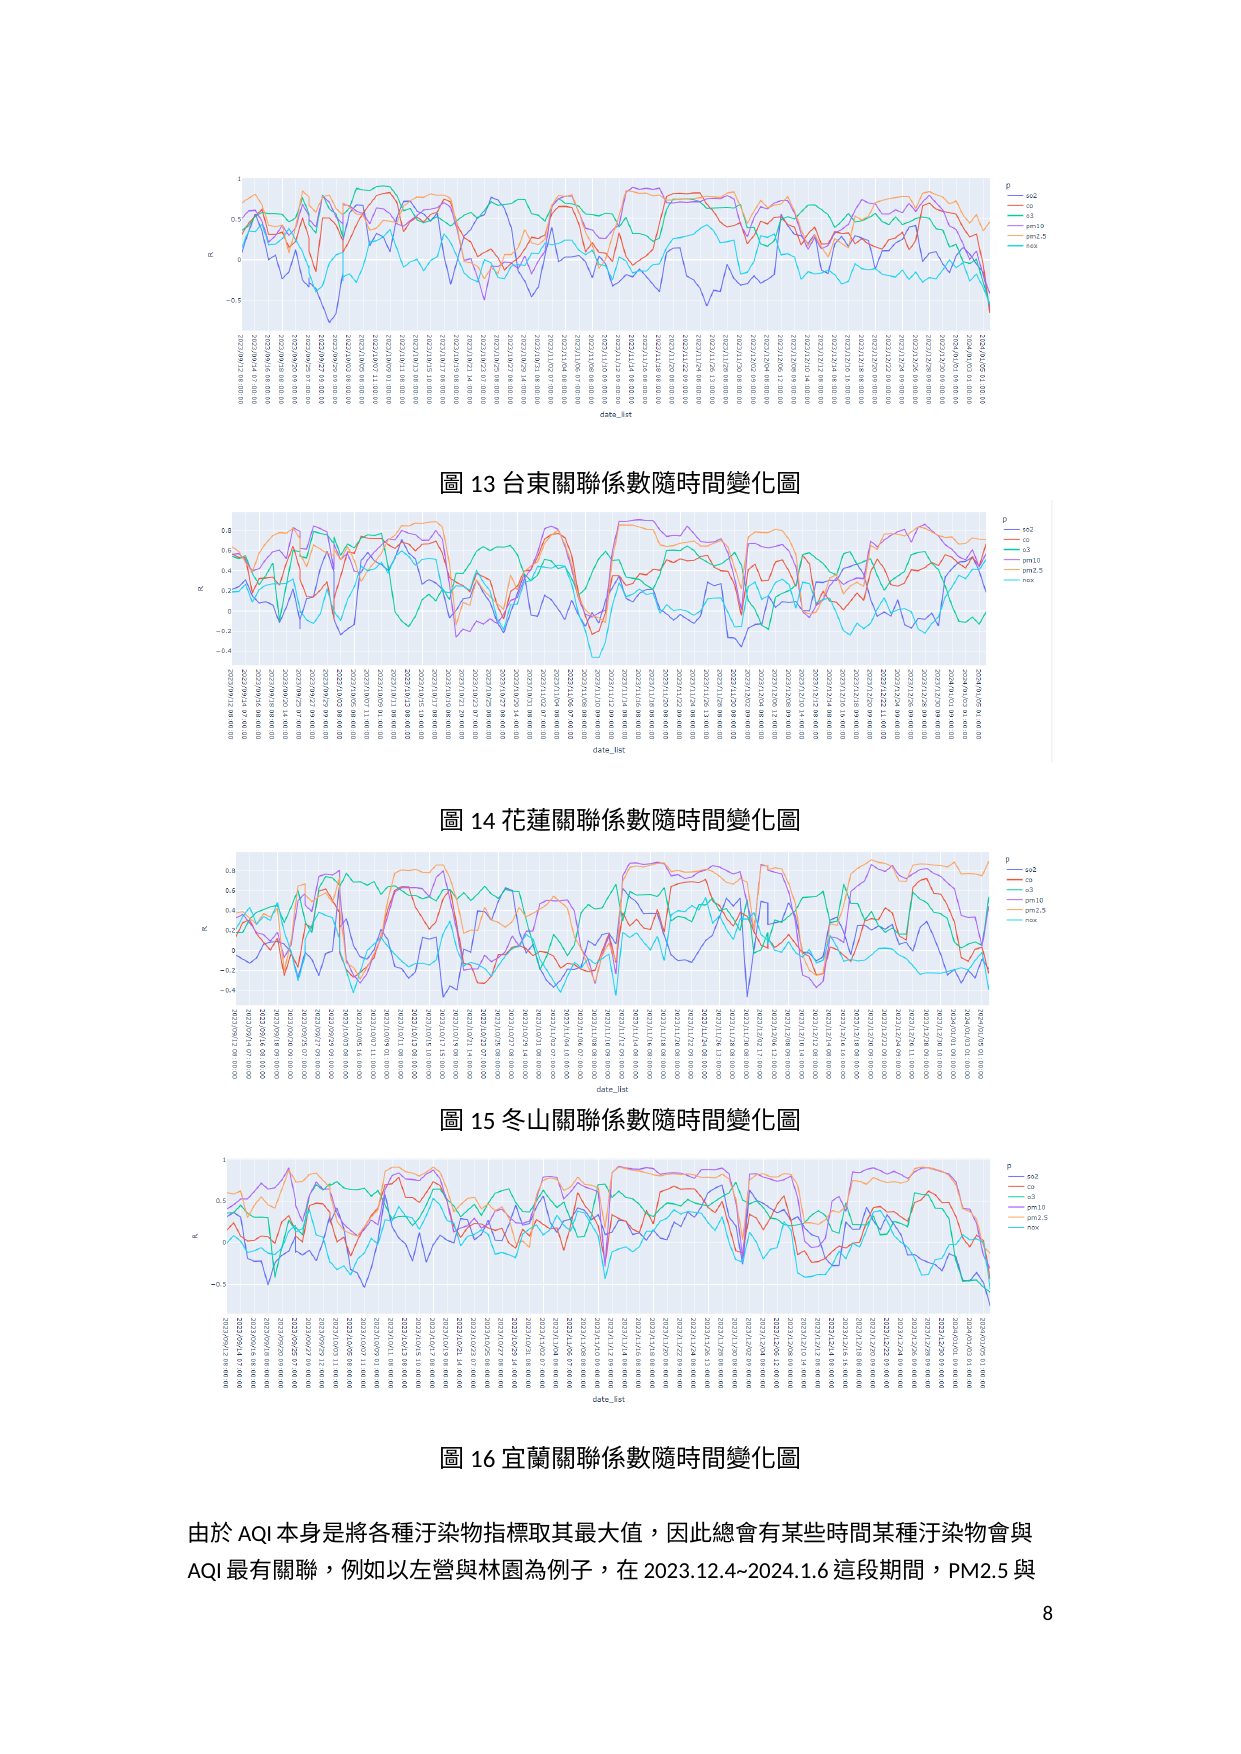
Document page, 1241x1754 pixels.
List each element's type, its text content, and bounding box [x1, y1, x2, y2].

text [187, 1512, 1053, 1587]
picture [187, 1137, 1053, 1409]
text 圖 14 花蓮關聯係數隨時間變化圖 [187, 800, 1053, 837]
picture [187, 162, 1053, 427]
text 圖 13 台東關聯係數隨時間變化圖 [187, 462, 1053, 500]
picture [187, 500, 1053, 763]
text 圖 15 冬山關聯係數隨時間變化圖 [187, 1100, 1053, 1137]
text 圖 16 宜蘭關聯係數隨時間變化圖 [187, 1437, 1053, 1475]
picture [187, 837, 1053, 1099]
